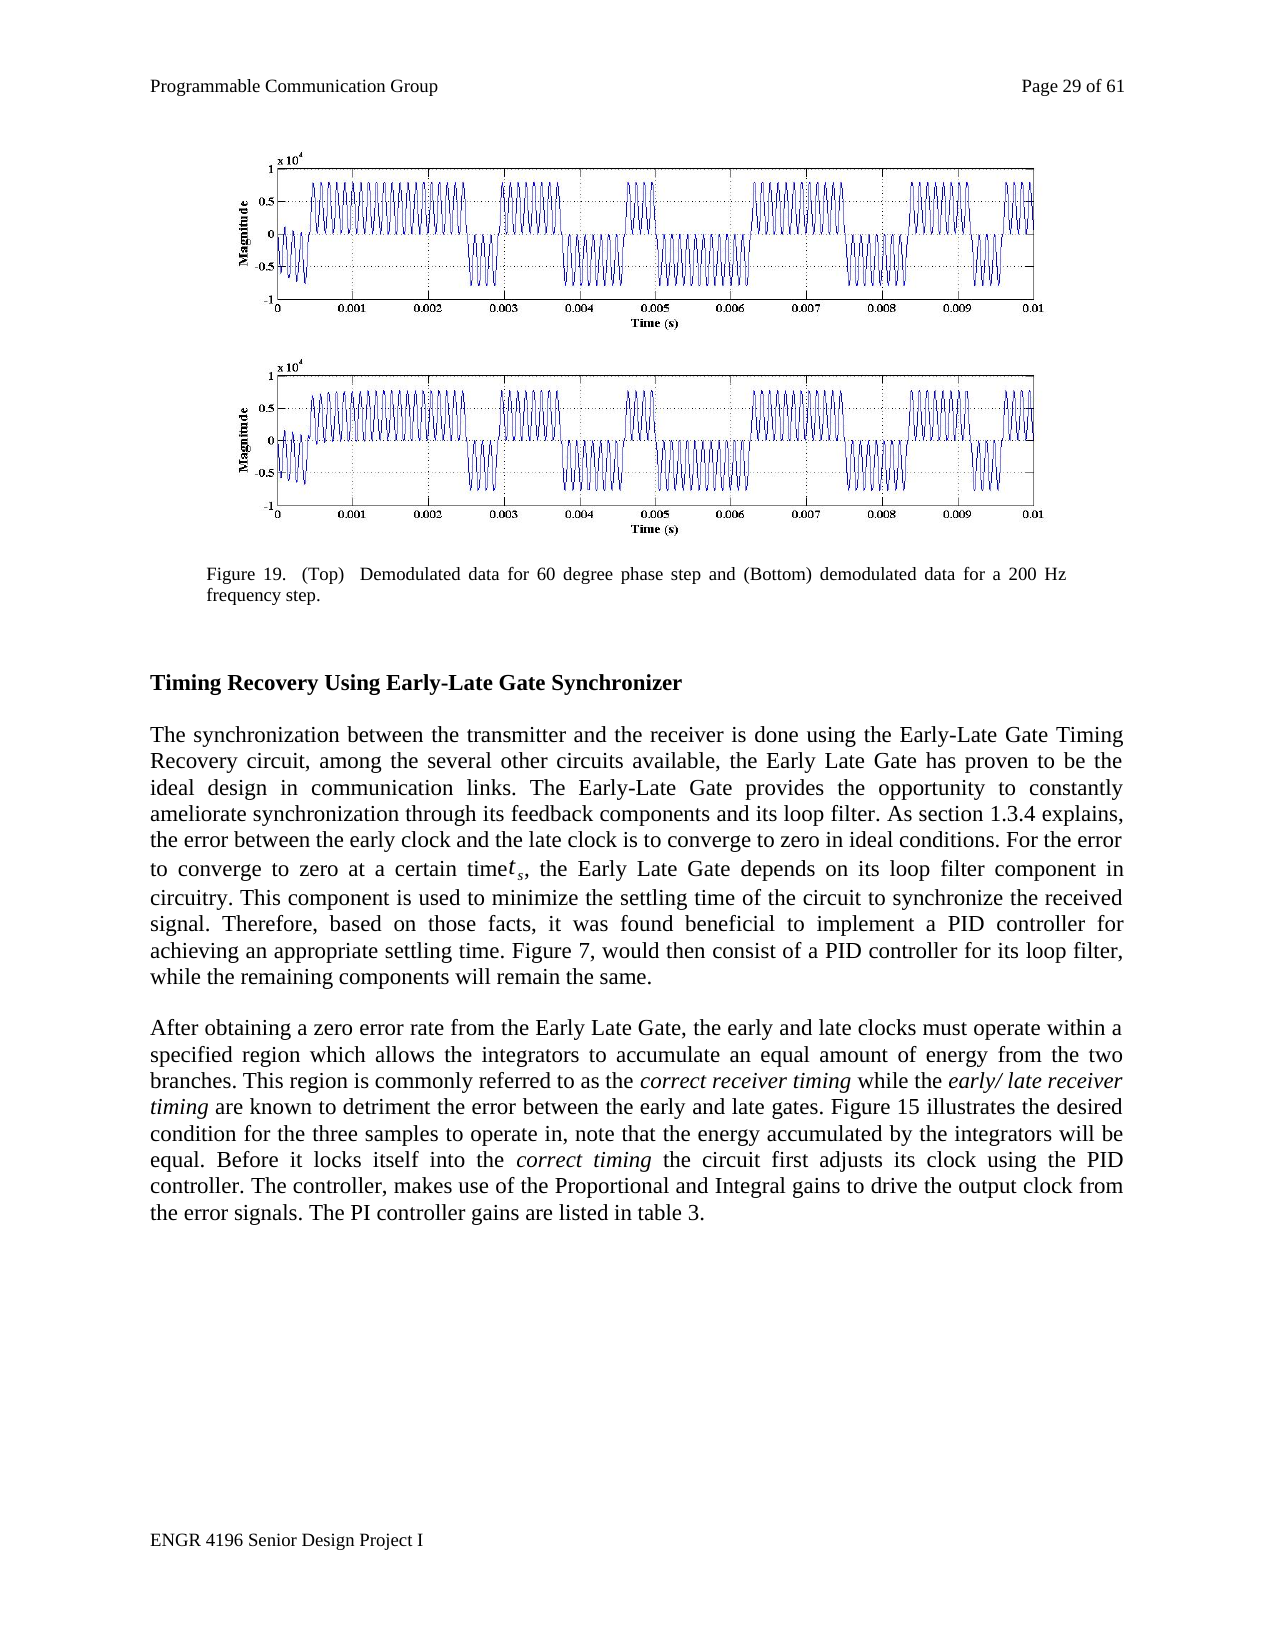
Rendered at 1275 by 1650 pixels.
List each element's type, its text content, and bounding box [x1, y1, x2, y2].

text After obtaining a zero error rate from the Early Late Gate, the early and late clocks must operate within a specified region which allows the integrators to accumulate an equal amount of energy from the two branches. This region is commonly referred to as the correct receiver timing while the early/ late receiver timing are known to detriment the error between the early and late gates. Figure 15 illustrates the desired condition for the three samples to operate in, note that the energy accumulated by the integrators will be equal. Before it locks itself into the correct timing the circuit first adjusts its clock using the PID controller. The controller, makes use of the Proportional and Integral gains to drive the output clock from the error signals. The PI controller gains are listed in table 3. [150, 1014, 1125, 1225]
text Timing Recovery Using Early-Late Gate Synchronizer [150, 669, 1125, 696]
picture [150, 356, 1125, 538]
picture [150, 150, 1125, 332]
text Figure 19. (Top) Demodulated data for 60 degree phase step and (Bottom) demodulated data for a 200 Hz frequency step. [206, 562, 1069, 606]
text The synchronization between the transmitter and the receiver is done using the Early-Late Gate Timing Recovery circuit, among the several other circuits available, the Early Late Gate has proven to be the ideal design in communication links. The Early-Late Gate provides the opportunity to constantly ameliorate synchronization through its feedback components and its loop filter. As section 1.3.4 explains, the error between the early clock and the late clock is to converge to zero in ideal conditions. For the error to converge to zero at a certain time, the Early Late Gate depends on its loop filter component in circuitry. This component is used to minimize the settling time of the circuit to synchronize the received signal. Therefore, based on those facts, it was found beneficial to implement a PID controller for achieving an appropriate settling time. Figure 7, would then consist of a PID controller for its loop filter, while the remaining components will remain the same. [150, 721, 1125, 989]
